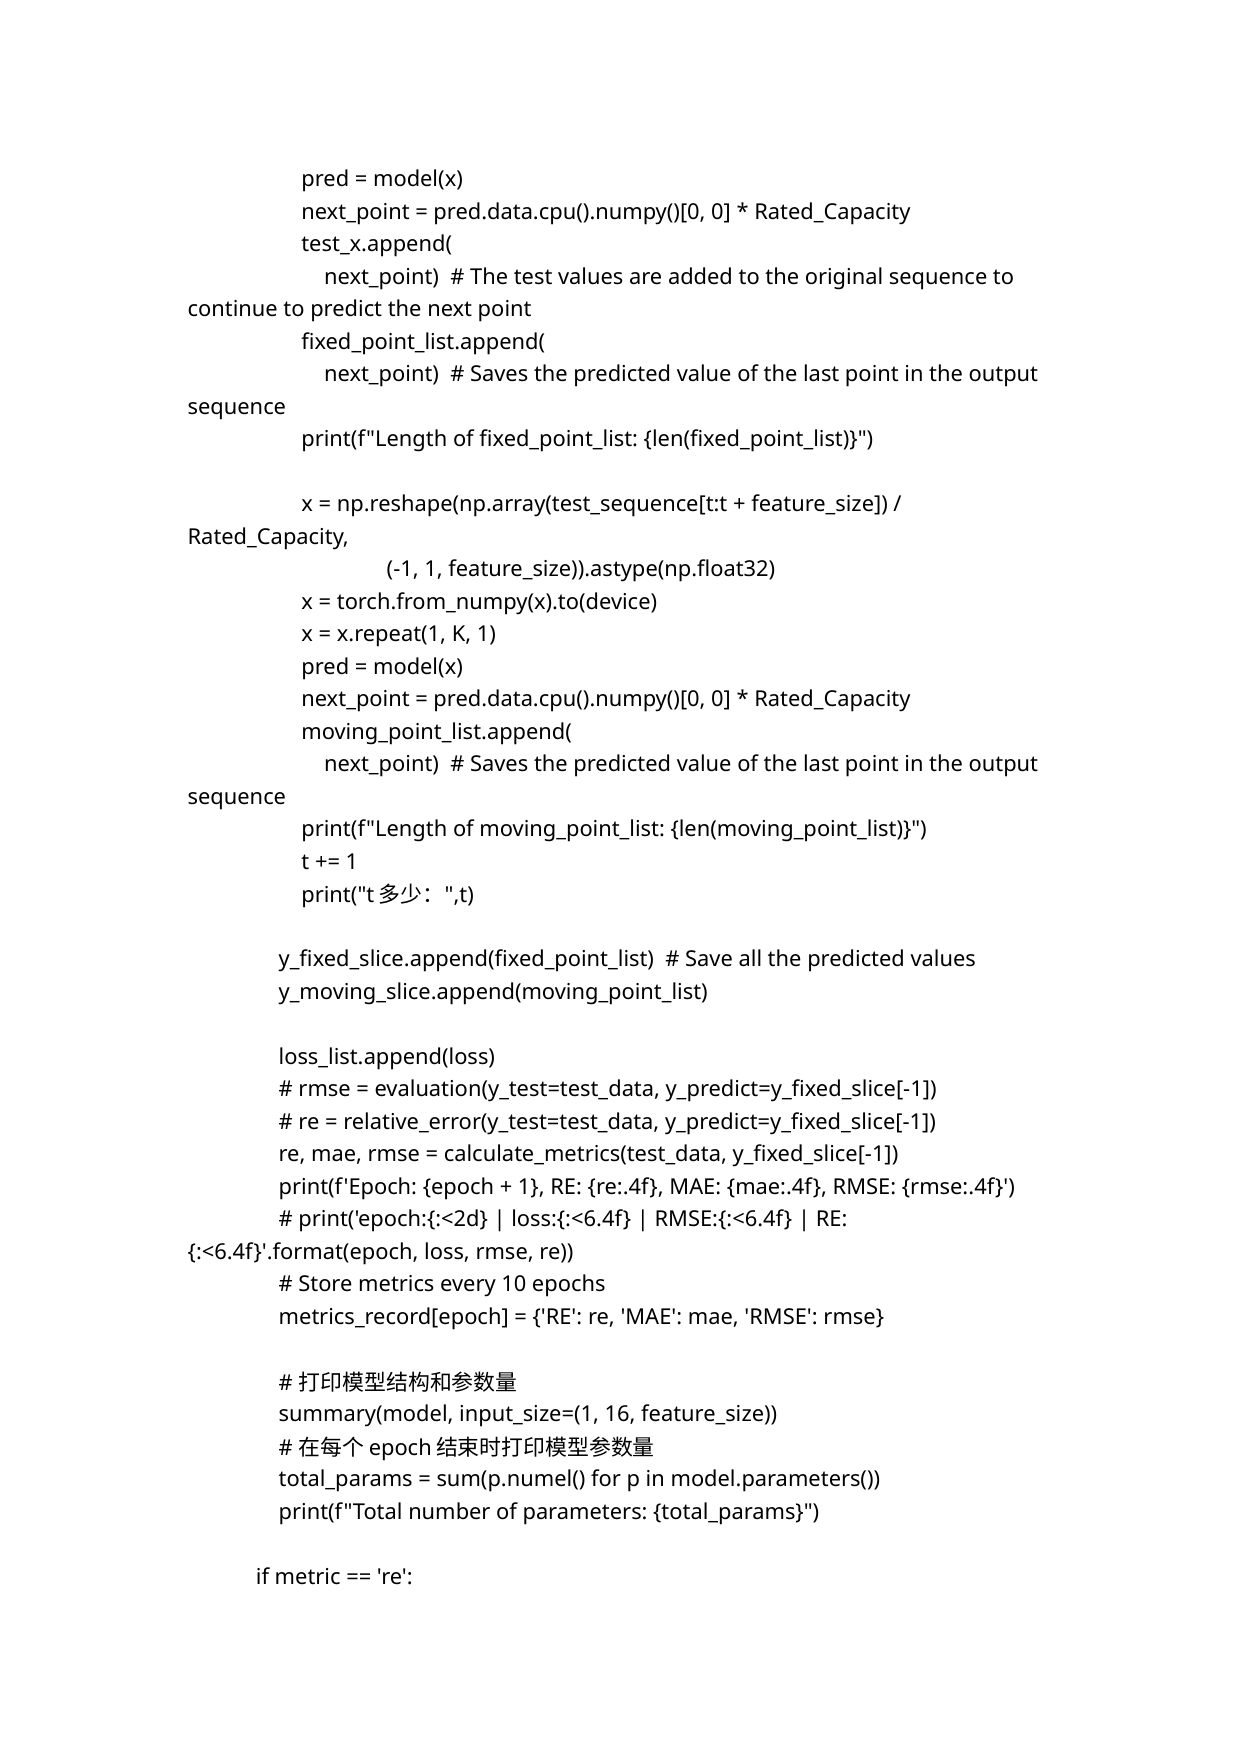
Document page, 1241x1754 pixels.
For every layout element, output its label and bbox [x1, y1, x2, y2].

text [187, 162, 1053, 1592]
